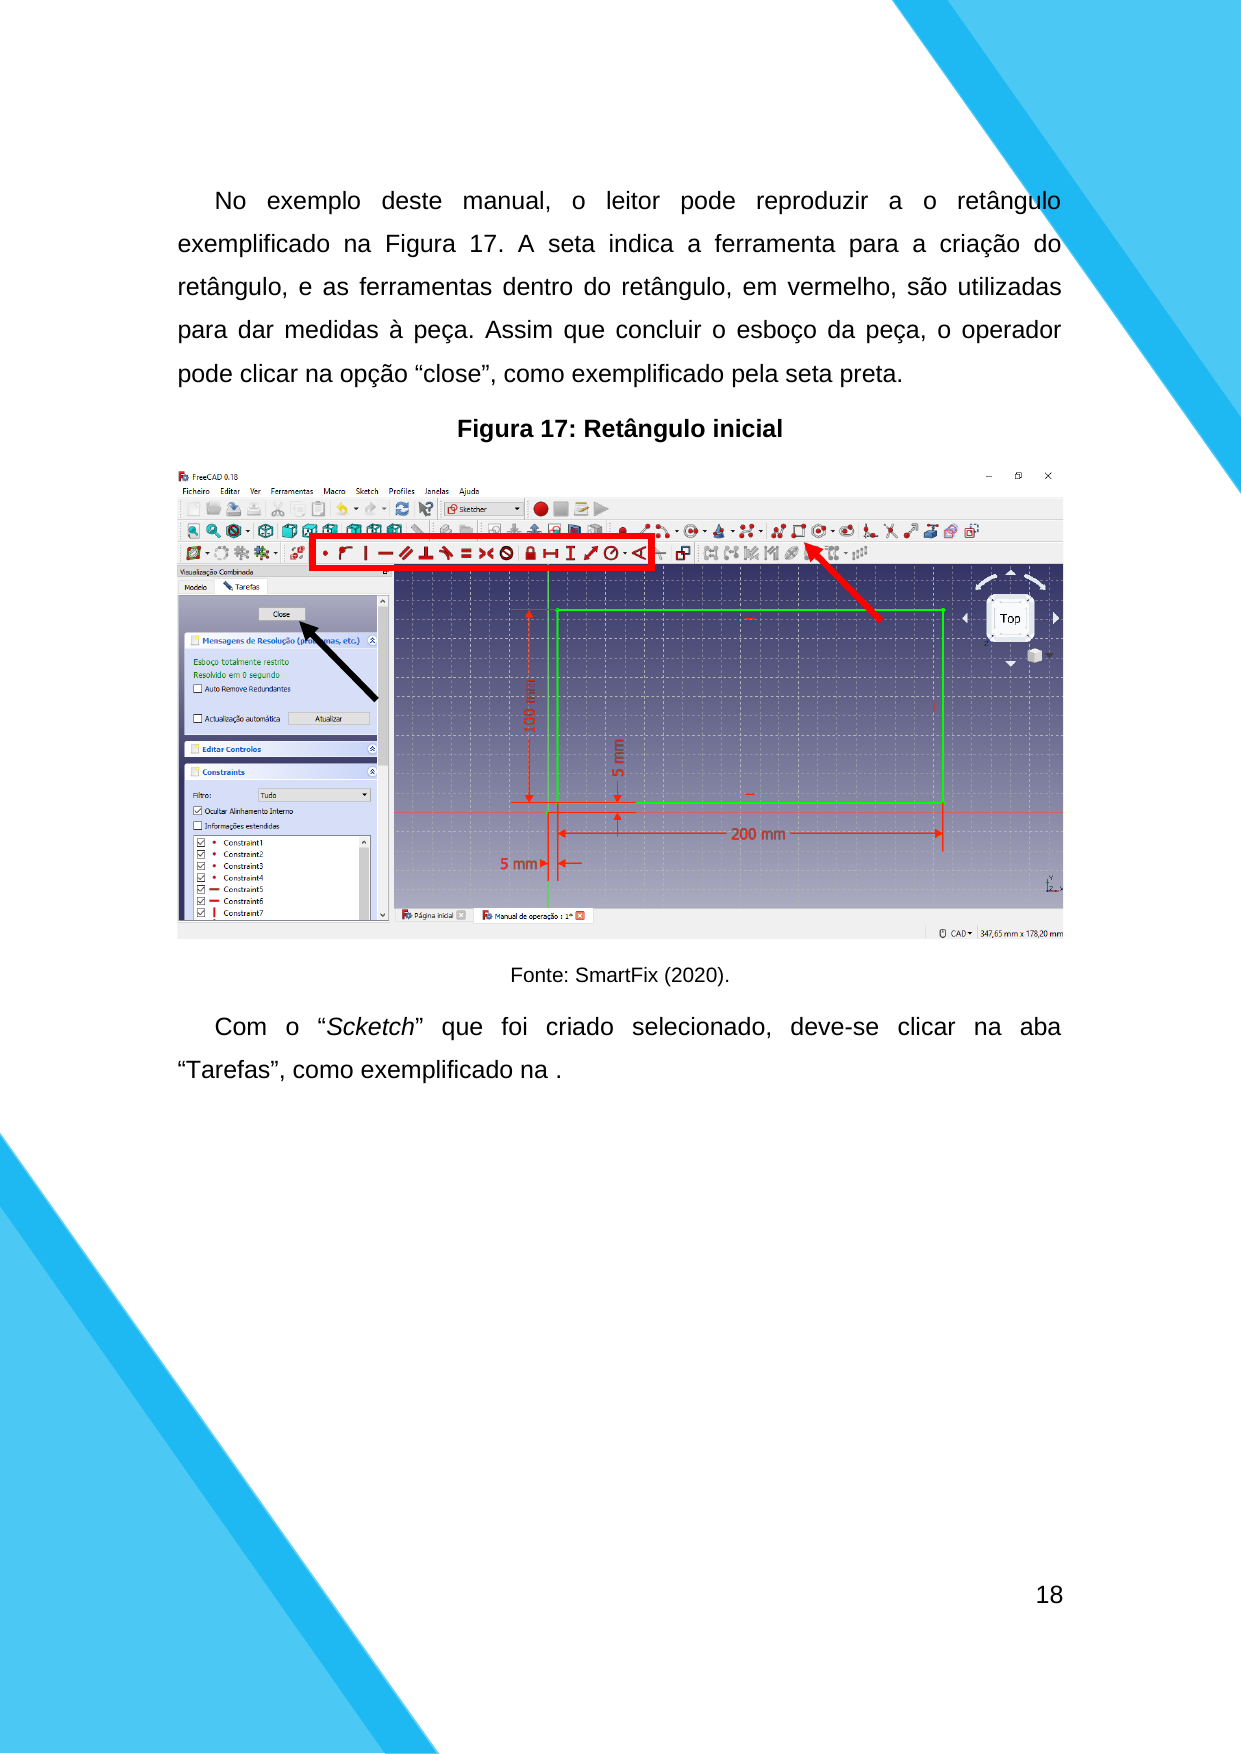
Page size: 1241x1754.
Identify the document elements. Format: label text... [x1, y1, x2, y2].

text No exemplo deste manual, o leitor pode reproduzir a o retângulo exemplificado na Figura 17. A seta indica a ferramenta para a criação do retângulo, e as ferramentas dentro do retângulo, em vermelho, são utilizadas para dar medidas à peça. Assim que concluir o esboço da peça, o operador pode clicar na opção “close”, como exemplificado pela seta preta. [177, 186, 1063, 387]
text Com o “Scketch” que foi criado selecionado, deve-se clicar na aba “Tarefas”, como exemplificado na Figura 18. [177, 1012, 1063, 1083]
picture [177, 470, 1064, 939]
text Fonte: SmartFix (2020). [177, 963, 1063, 987]
